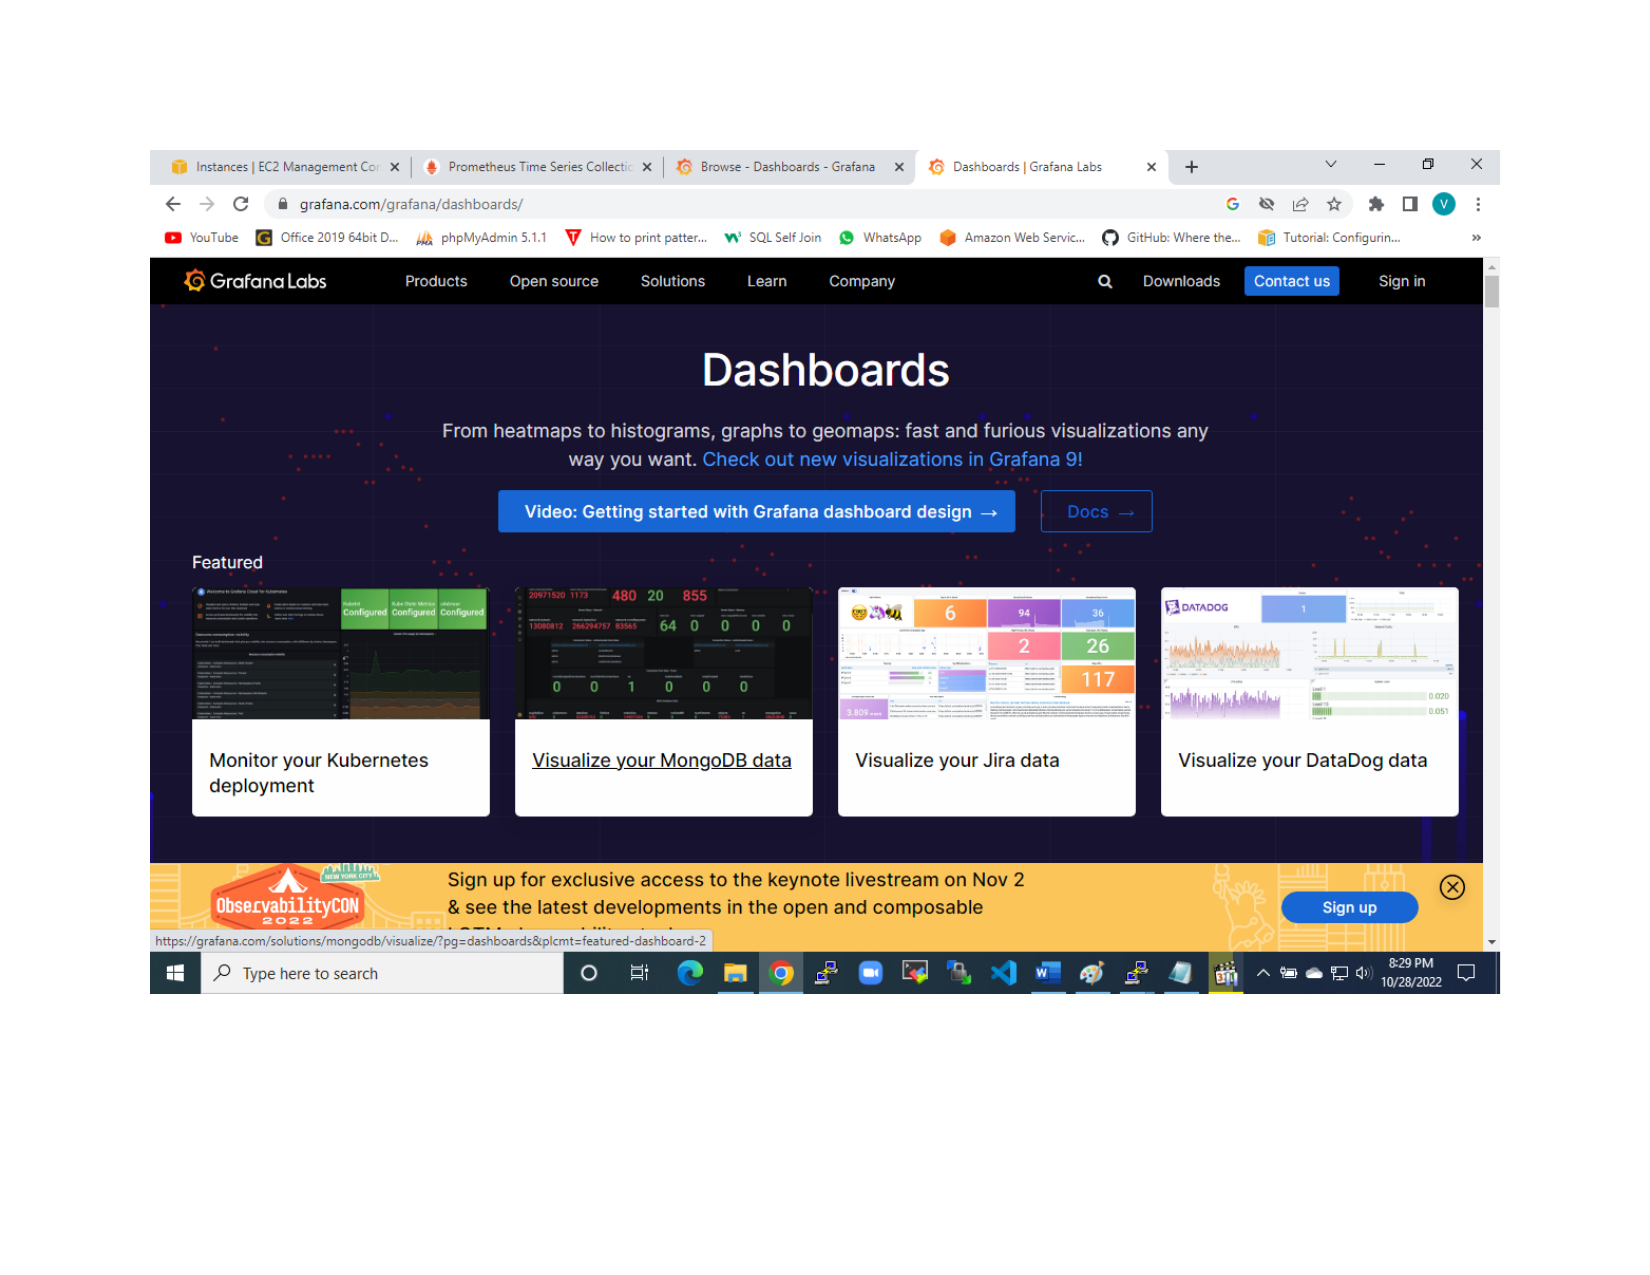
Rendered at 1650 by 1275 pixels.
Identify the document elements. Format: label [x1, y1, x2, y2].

picture [150, 150, 1500, 994]
